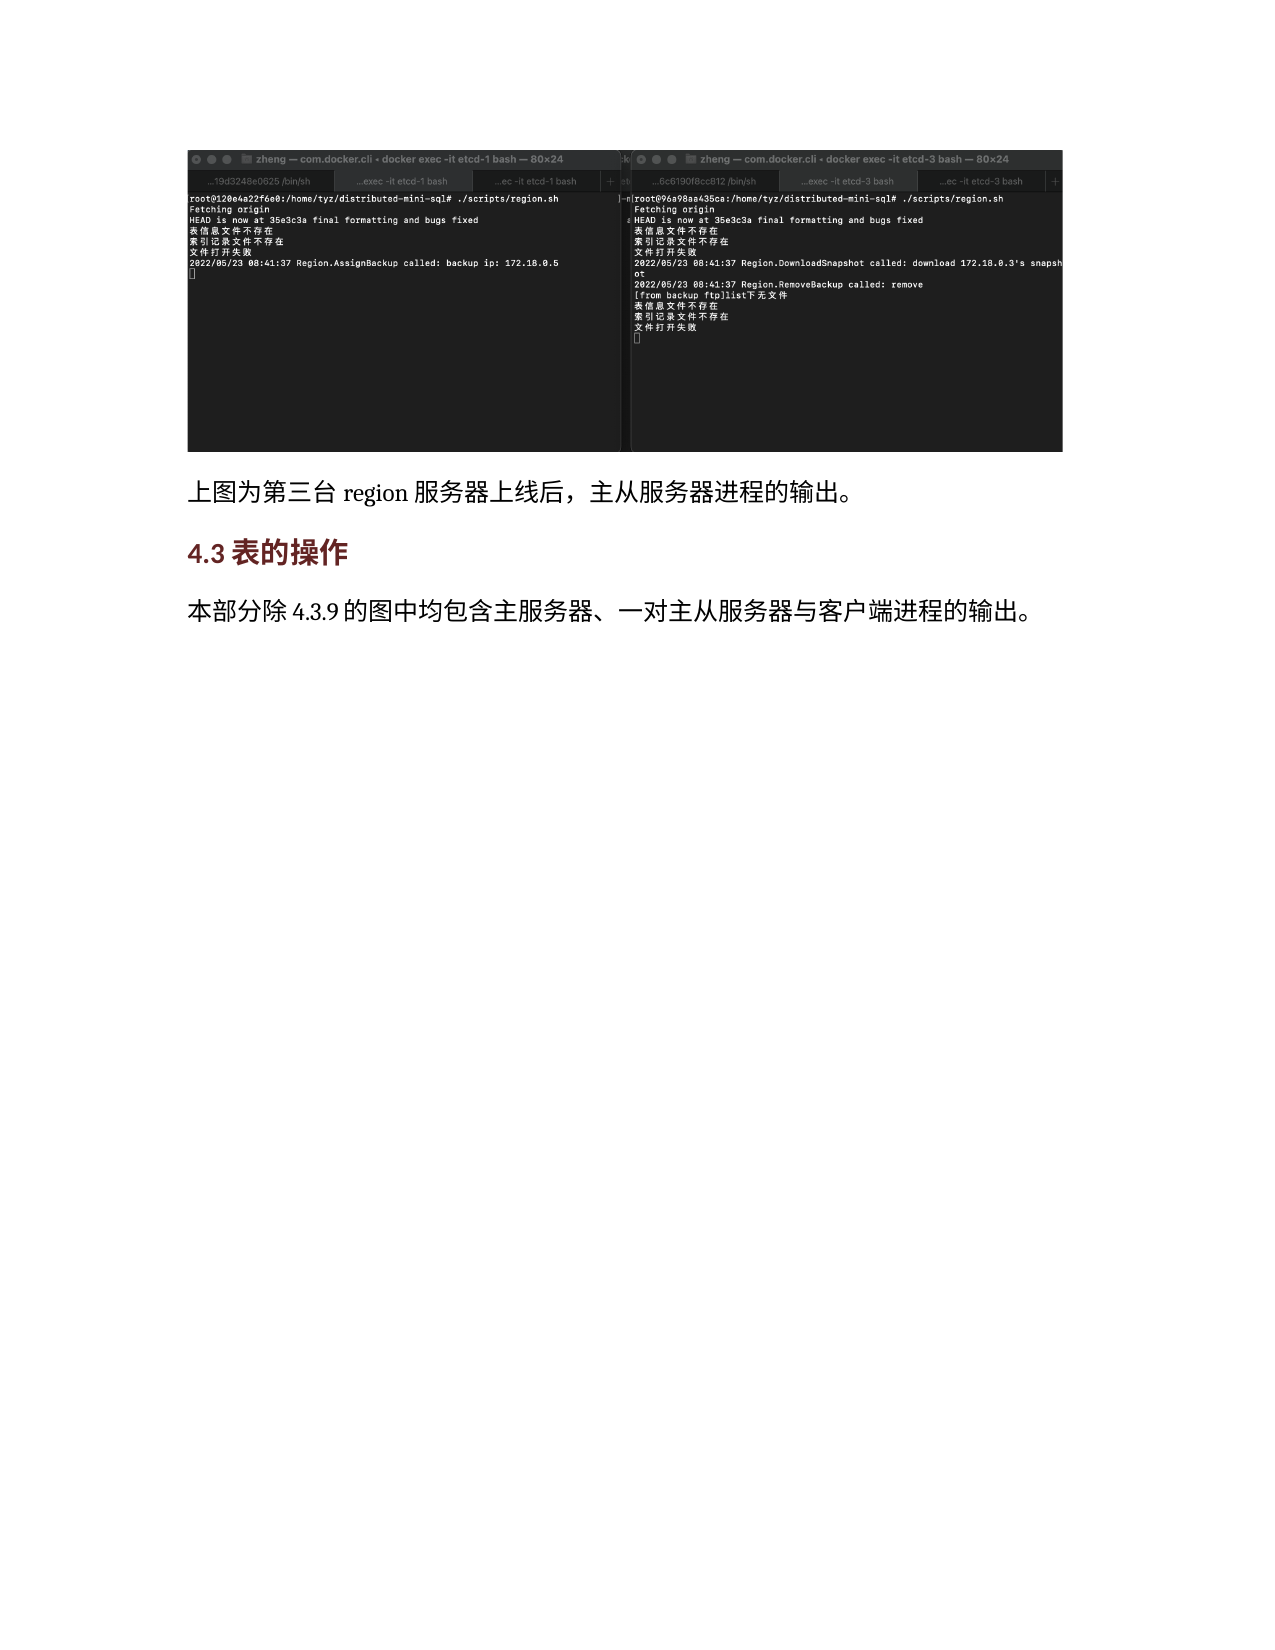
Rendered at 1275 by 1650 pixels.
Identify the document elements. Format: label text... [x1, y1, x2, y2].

picture [187, 150, 1063, 452]
text 本部分除4.3.9的图中均包含主服务器、一对主从服务器与客户端进程的输出。 [187, 591, 1087, 627]
subtitle 4.3 表的操作 [187, 530, 1087, 572]
text 上图为第三台 region 服务器上线后，主从服务器进程的输出。 [187, 473, 1087, 509]
